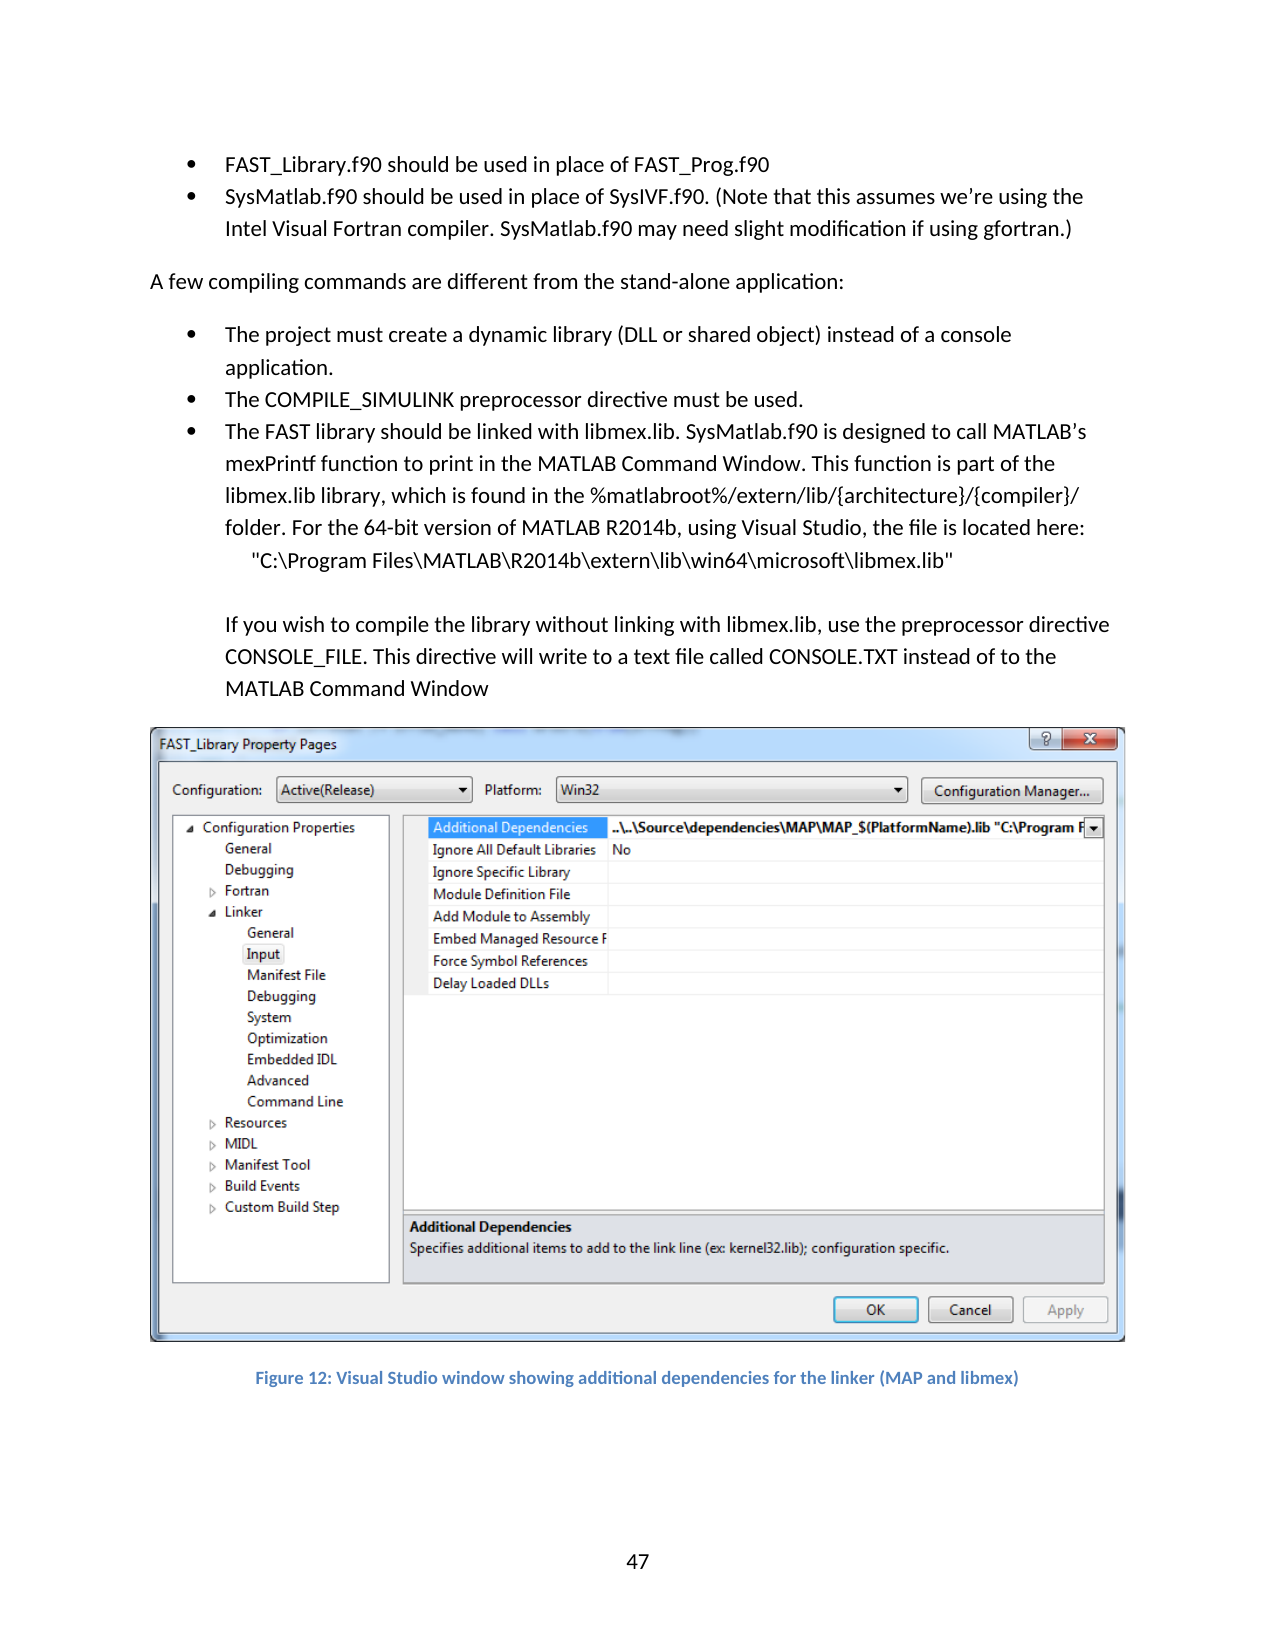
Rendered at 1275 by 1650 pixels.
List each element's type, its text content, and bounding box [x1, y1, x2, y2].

list FAST_Library.f90 should be used in place of FAST_Prog.f90 [187, 150, 1125, 178]
list The COMPILE_SIMULINK preprocessor directive must be used. [187, 385, 1125, 413]
picture [150, 727, 1125, 1342]
list The FAST library should be linked with libmex.lib. SysMatlab.f90 is designed to call MATLAB’s mexPrintf function to print in the MATLAB Command Window. This function is part of the libmex.lib library, which is found in the %matlabroot%/extern/lib/{architecture}/{compiler}/ folder. For the 64-bit version of MATLAB R2014b, using Visual Studio, the file is located here: "C:\Program Files\MATLAB\R2014b\extern\lib\win64\microsoft\libmex.lib" If you wish to compile the library without linking with libmex.lib, use the preprocessor directive CONSOLE_FILE. This directive will write to a text file called CONSOLE.TXT instead of to the MATLAB Command Window [187, 417, 1125, 702]
list SysMatlab.f90 should be used in place of SysIVF.f90. (Note that this assumes we’re using the Intel Visual Fortran compiler. SysMatlab.f90 may need slight modification if using gfortran.) [187, 182, 1125, 242]
text A few compiling commands are different from the stand-alone application: [150, 267, 1125, 295]
list The project must create a dynamic library (DLL or shared object) instead of a console application. [187, 320, 1125, 381]
